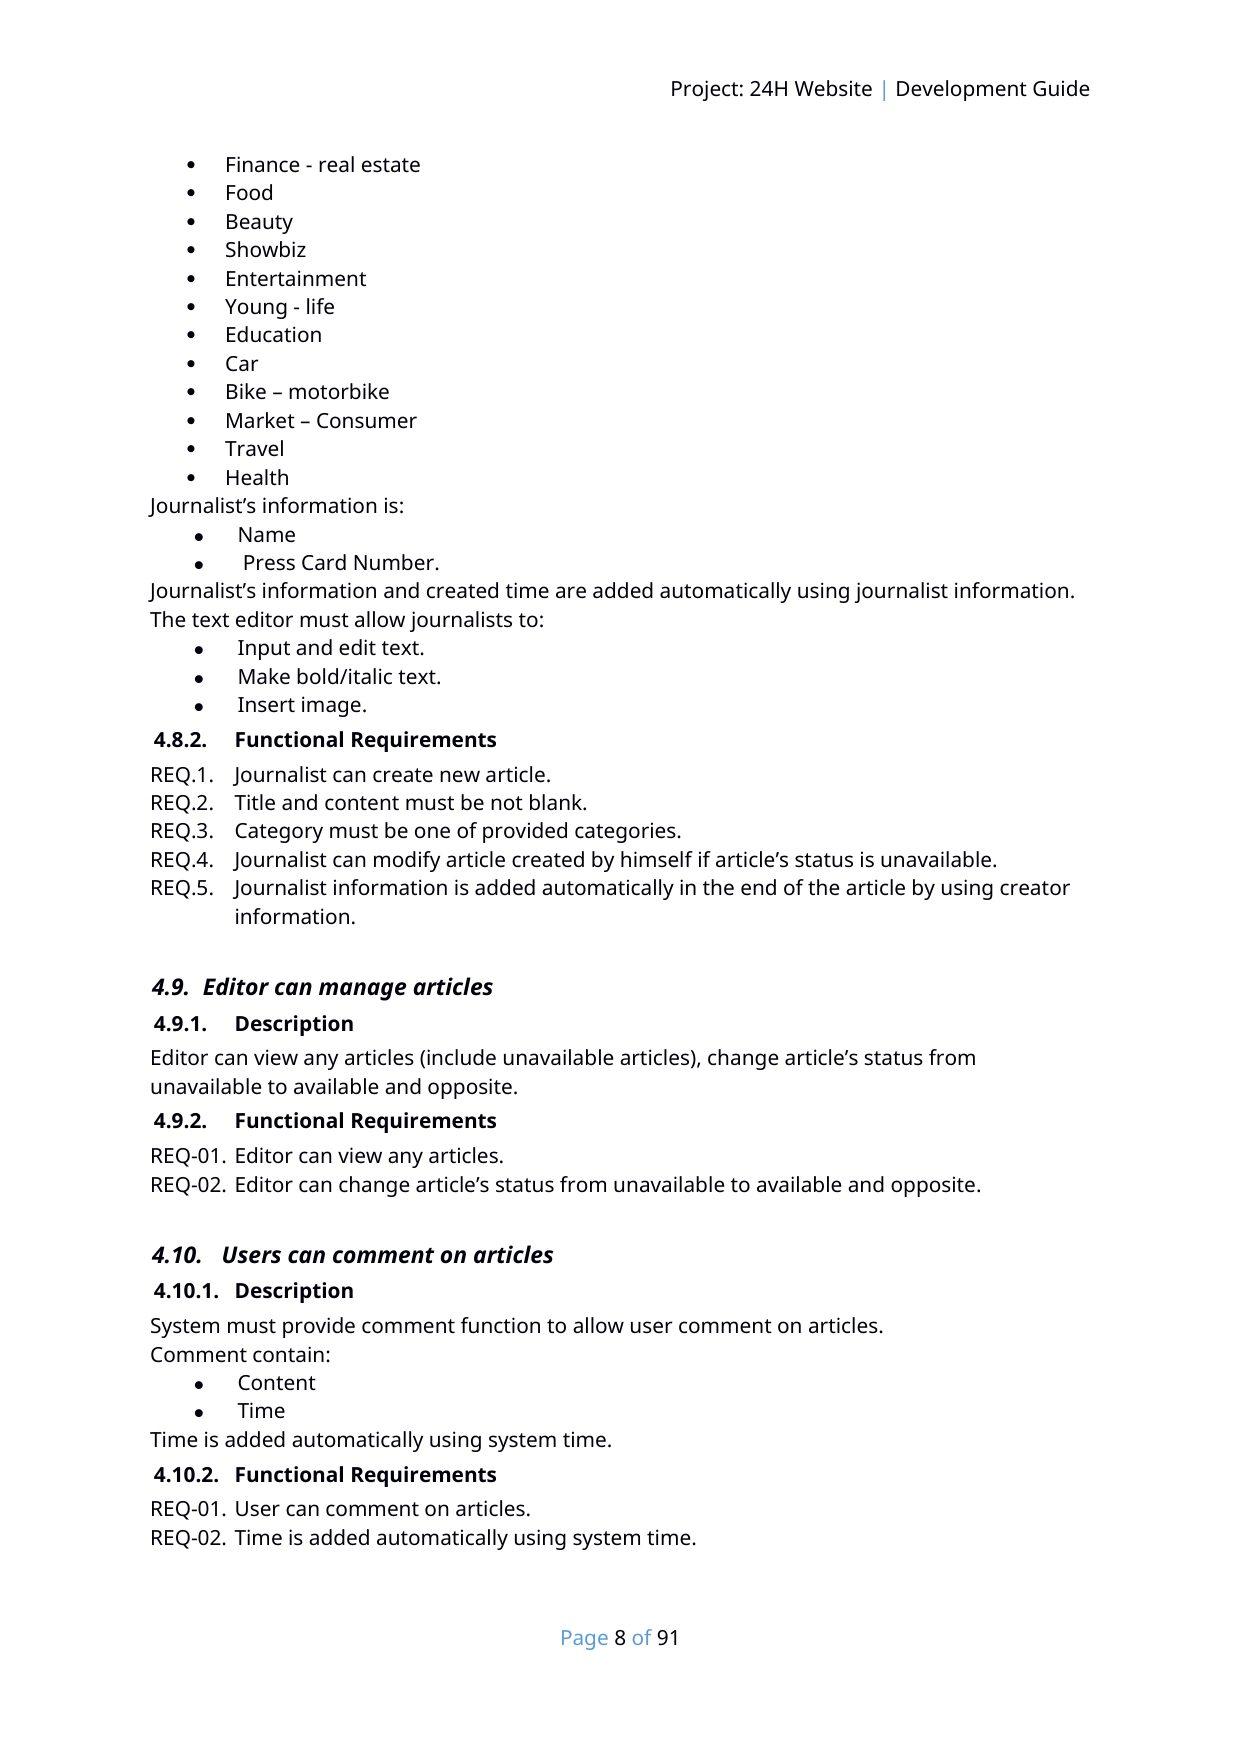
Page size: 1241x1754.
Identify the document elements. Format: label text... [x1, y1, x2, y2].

list Press Card Number. [194, 548, 1090, 577]
list Editor can change article’s status from unavailable to available and opposite. [150, 1170, 1090, 1198]
list Food [187, 178, 1090, 207]
subtitle Functional Requirements [154, 1460, 1090, 1488]
list User can comment on articles. [150, 1494, 1090, 1523]
text Editor can view any articles (include unavailable articles), change article’s status from unavailable to available and opposite. [150, 1043, 1090, 1100]
list Time is added automatically using system time. [150, 1523, 1090, 1551]
subtitle Editor can manage articles [152, 971, 1090, 1002]
list Finance - real estate [187, 150, 1090, 178]
list Education [187, 321, 1090, 349]
list Time is added automatically using system time. [150, 1425, 1090, 1453]
text The text editor must allow journalists to: [150, 605, 1090, 633]
list Category must be one of provided categories. [150, 817, 1090, 845]
subtitle Users can comment on articles [152, 1239, 1090, 1270]
list Editor can view any articles. [150, 1141, 1090, 1170]
list Time [194, 1397, 1090, 1425]
list Journalist can create new article. [150, 760, 1090, 788]
list Make bold/italic text. [194, 662, 1090, 690]
list Title and content must be not blank. [150, 788, 1090, 817]
list Showbiz [187, 235, 1090, 264]
subtitle Functional Requirements [154, 725, 1090, 753]
list Name [194, 520, 1090, 548]
text Comment contain: [150, 1340, 1090, 1368]
subtitle Description [154, 1009, 1090, 1037]
list Insert image. [194, 690, 1090, 719]
list Journalist can modify article created by himself if article’s status is unavailable. [150, 845, 1090, 873]
subtitle Description [154, 1277, 1090, 1305]
list Car [187, 349, 1090, 377]
text System must provide comment function to allow user comment on articles. [150, 1311, 1090, 1340]
list Bike – motorbike [187, 377, 1090, 406]
list Travel [187, 434, 1090, 463]
list Market – Consumer [187, 406, 1090, 434]
list Journalist information is added automatically in the end of the article by using creator information. [150, 873, 1090, 930]
list Young - life [187, 292, 1090, 321]
subtitle Functional Requirements [154, 1107, 1090, 1135]
list Content [194, 1368, 1090, 1397]
text Journalist’s information and created time are added automatically using journalist information. [150, 577, 1090, 605]
list Input and edit text. [194, 633, 1090, 662]
list Beauty [187, 207, 1090, 235]
text Journalist’s information is: [150, 491, 1090, 520]
list Entertainment [187, 264, 1090, 292]
list Health [187, 463, 1090, 491]
